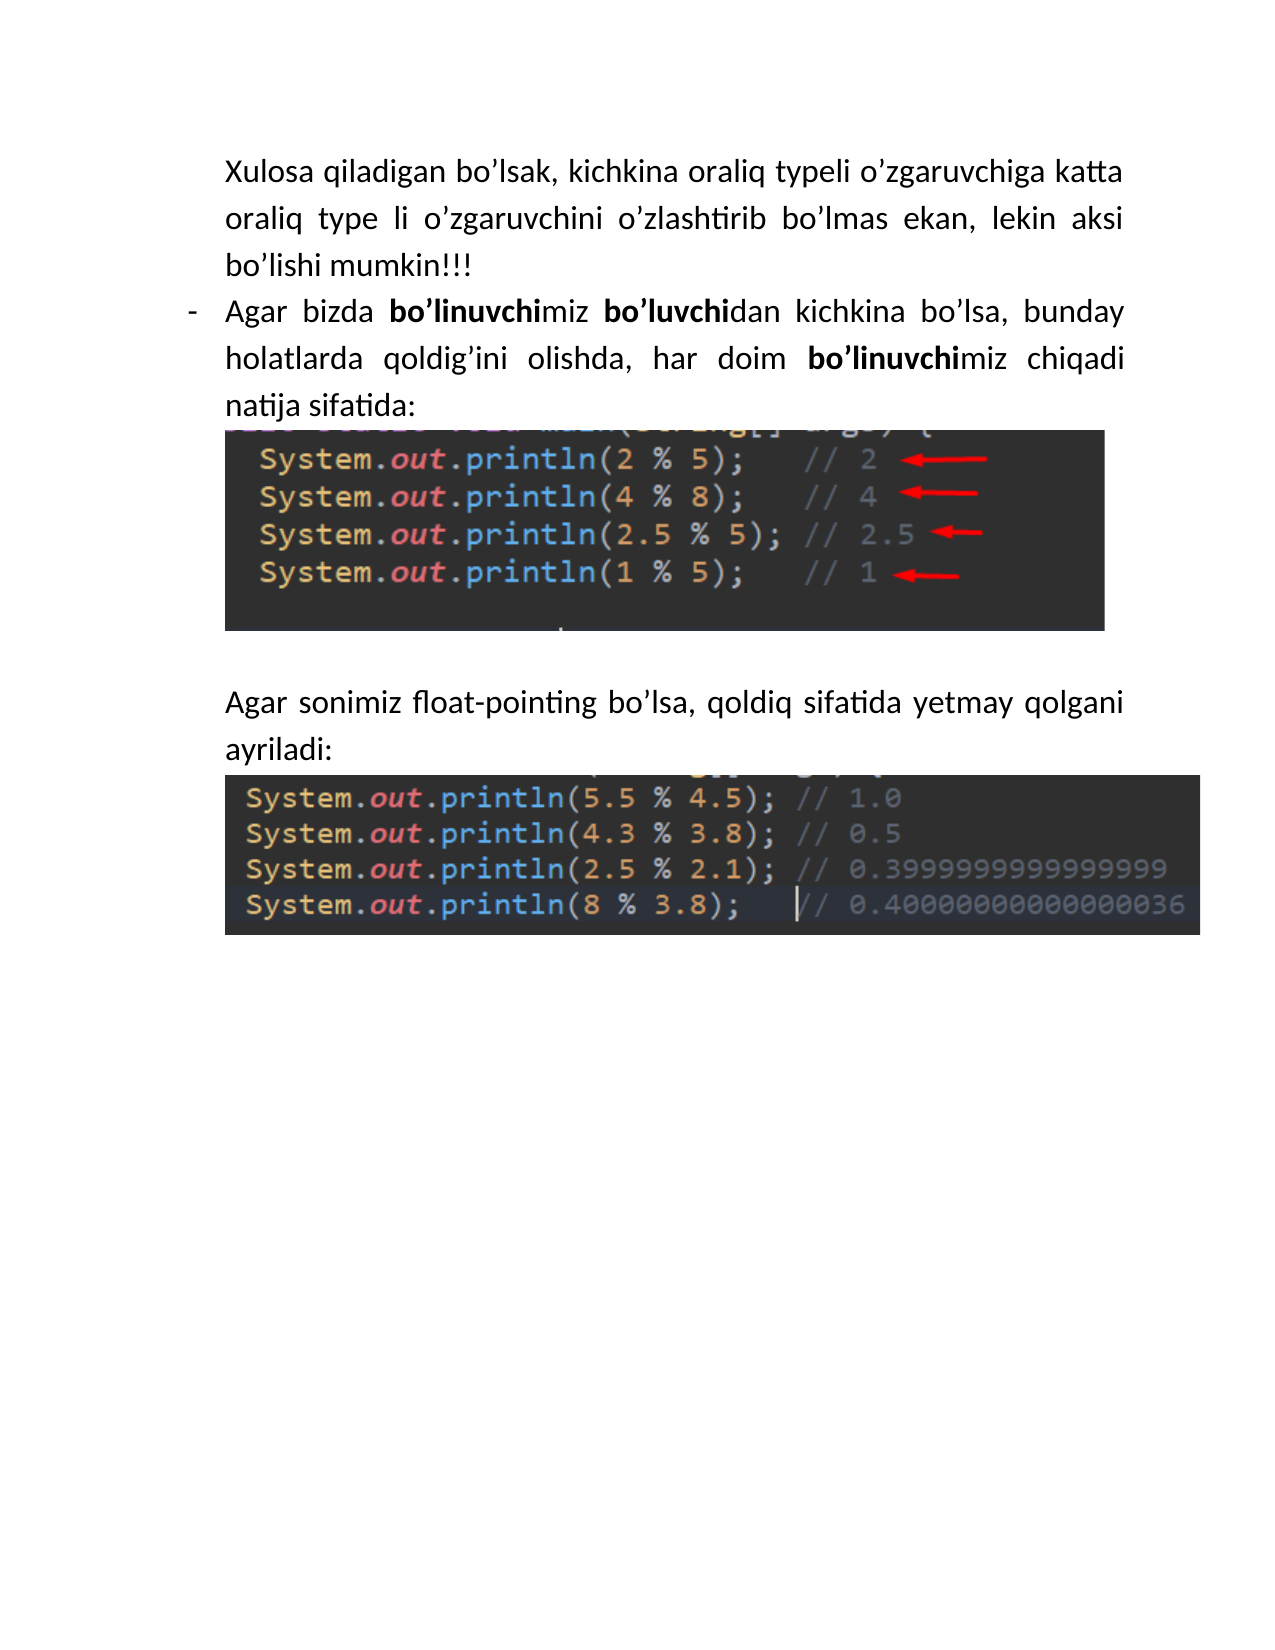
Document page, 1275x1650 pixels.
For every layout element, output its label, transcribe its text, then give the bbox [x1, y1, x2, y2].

list Xulosa qiladigan bo’lsak, kichkina oraliq typeli o’zgaruvchiga katta oraliq type li o’zgaruvchini o’zlashtirib bo’lmas ekan, lekin aksi bo’lishi mumkin!!! [225, 150, 1125, 284]
list Agar bizda bo’linuvchimiz bo’luvchidan kichkina bo’lsa, bunday holatlarda qoldig’ini olishda, har doim bo’linuvchimiz chiqadi natija sifatida: [187, 290, 1125, 424]
list Agar sonimiz float-pointing bo’lsa, qoldiq sifatida yetmay qolgani ayriladi: [225, 682, 1125, 769]
picture [225, 430, 1105, 631]
picture [225, 775, 1200, 935]
